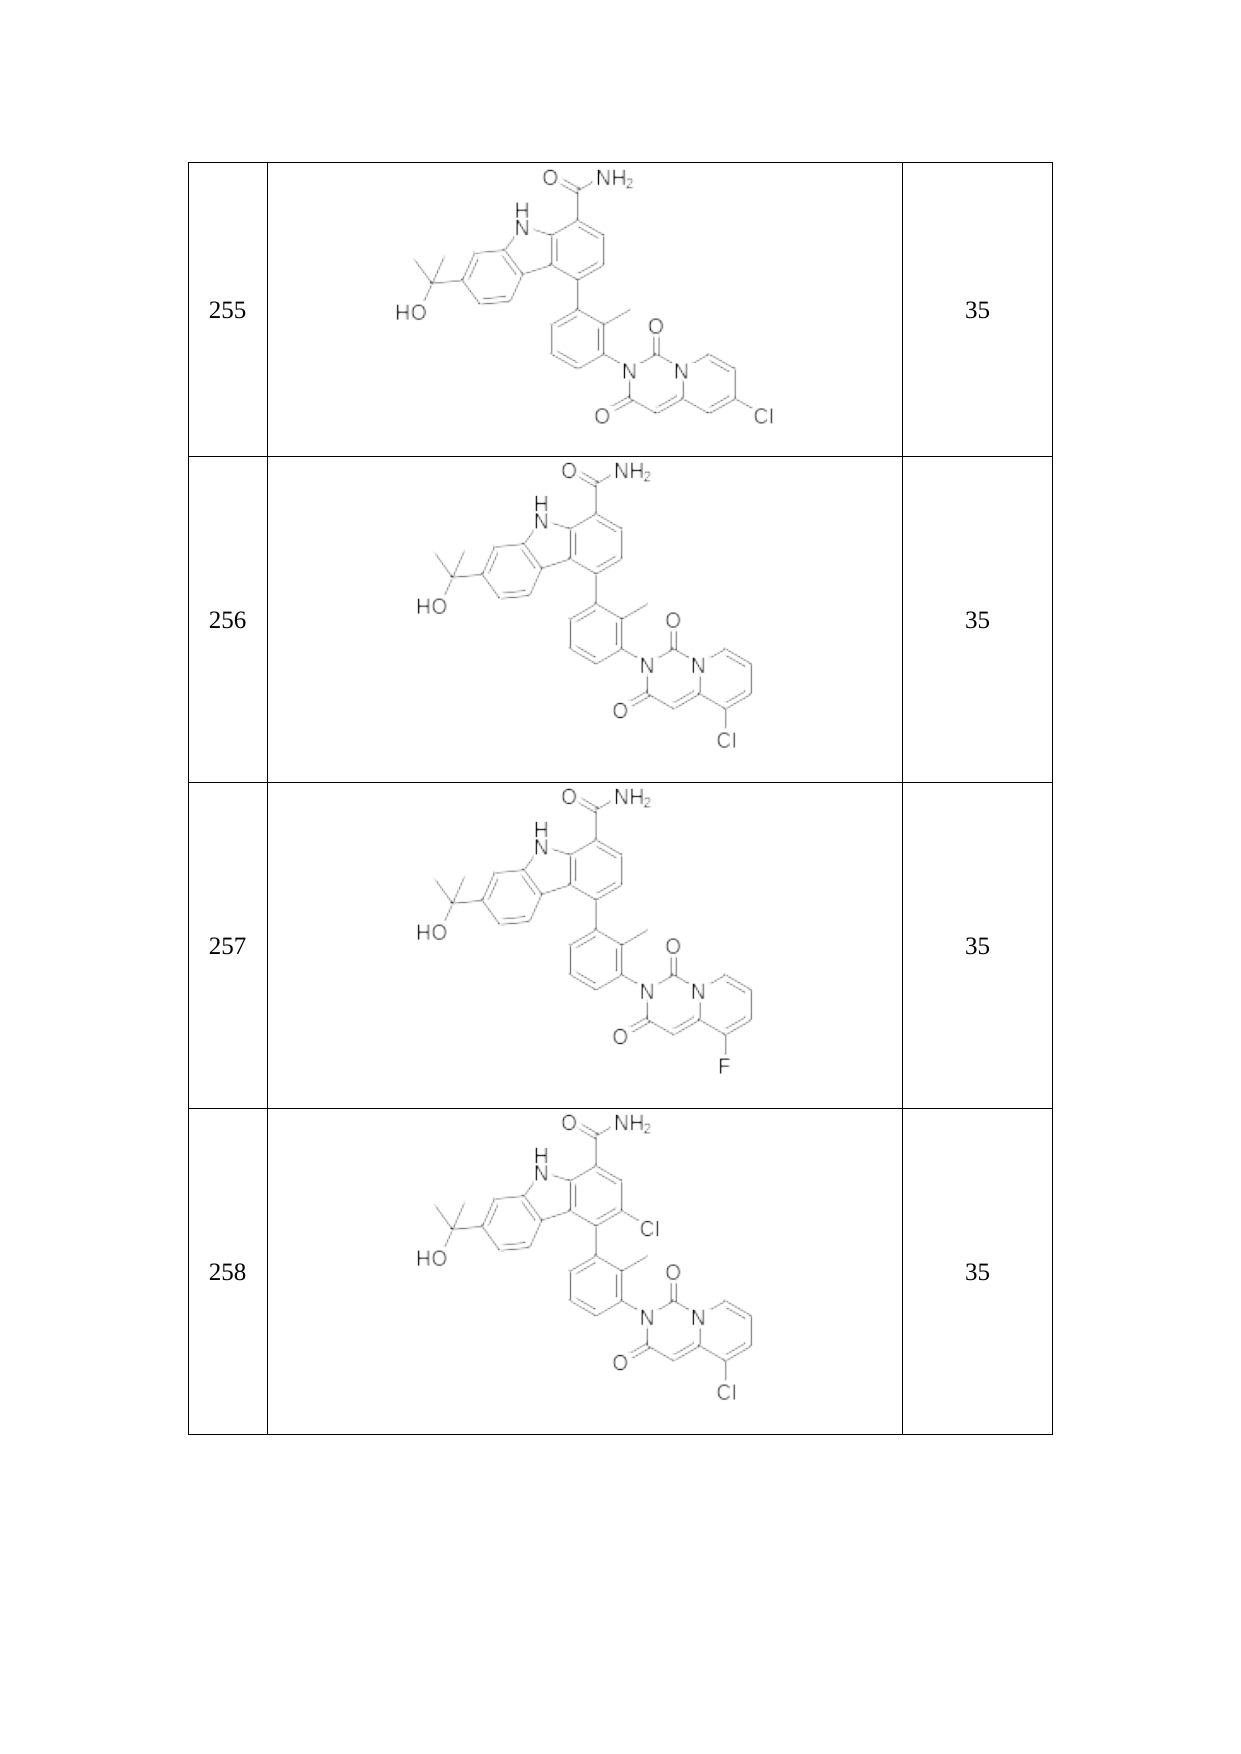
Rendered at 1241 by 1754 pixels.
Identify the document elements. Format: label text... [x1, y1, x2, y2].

table_cell 258 [189, 1109, 267, 1434]
table_cell 35 [903, 783, 1052, 1108]
table_cell [268, 457, 902, 782]
table_cell [268, 163, 902, 456]
table_cell [268, 1109, 902, 1434]
table_cell [268, 783, 902, 1108]
table_cell 35 [903, 163, 1052, 456]
table_cell 256 [189, 457, 267, 782]
table_cell 255 [189, 163, 267, 456]
table_cell 35 [903, 457, 1052, 782]
table_cell 35 [903, 1109, 1052, 1434]
table_cell 257 [189, 783, 267, 1108]
